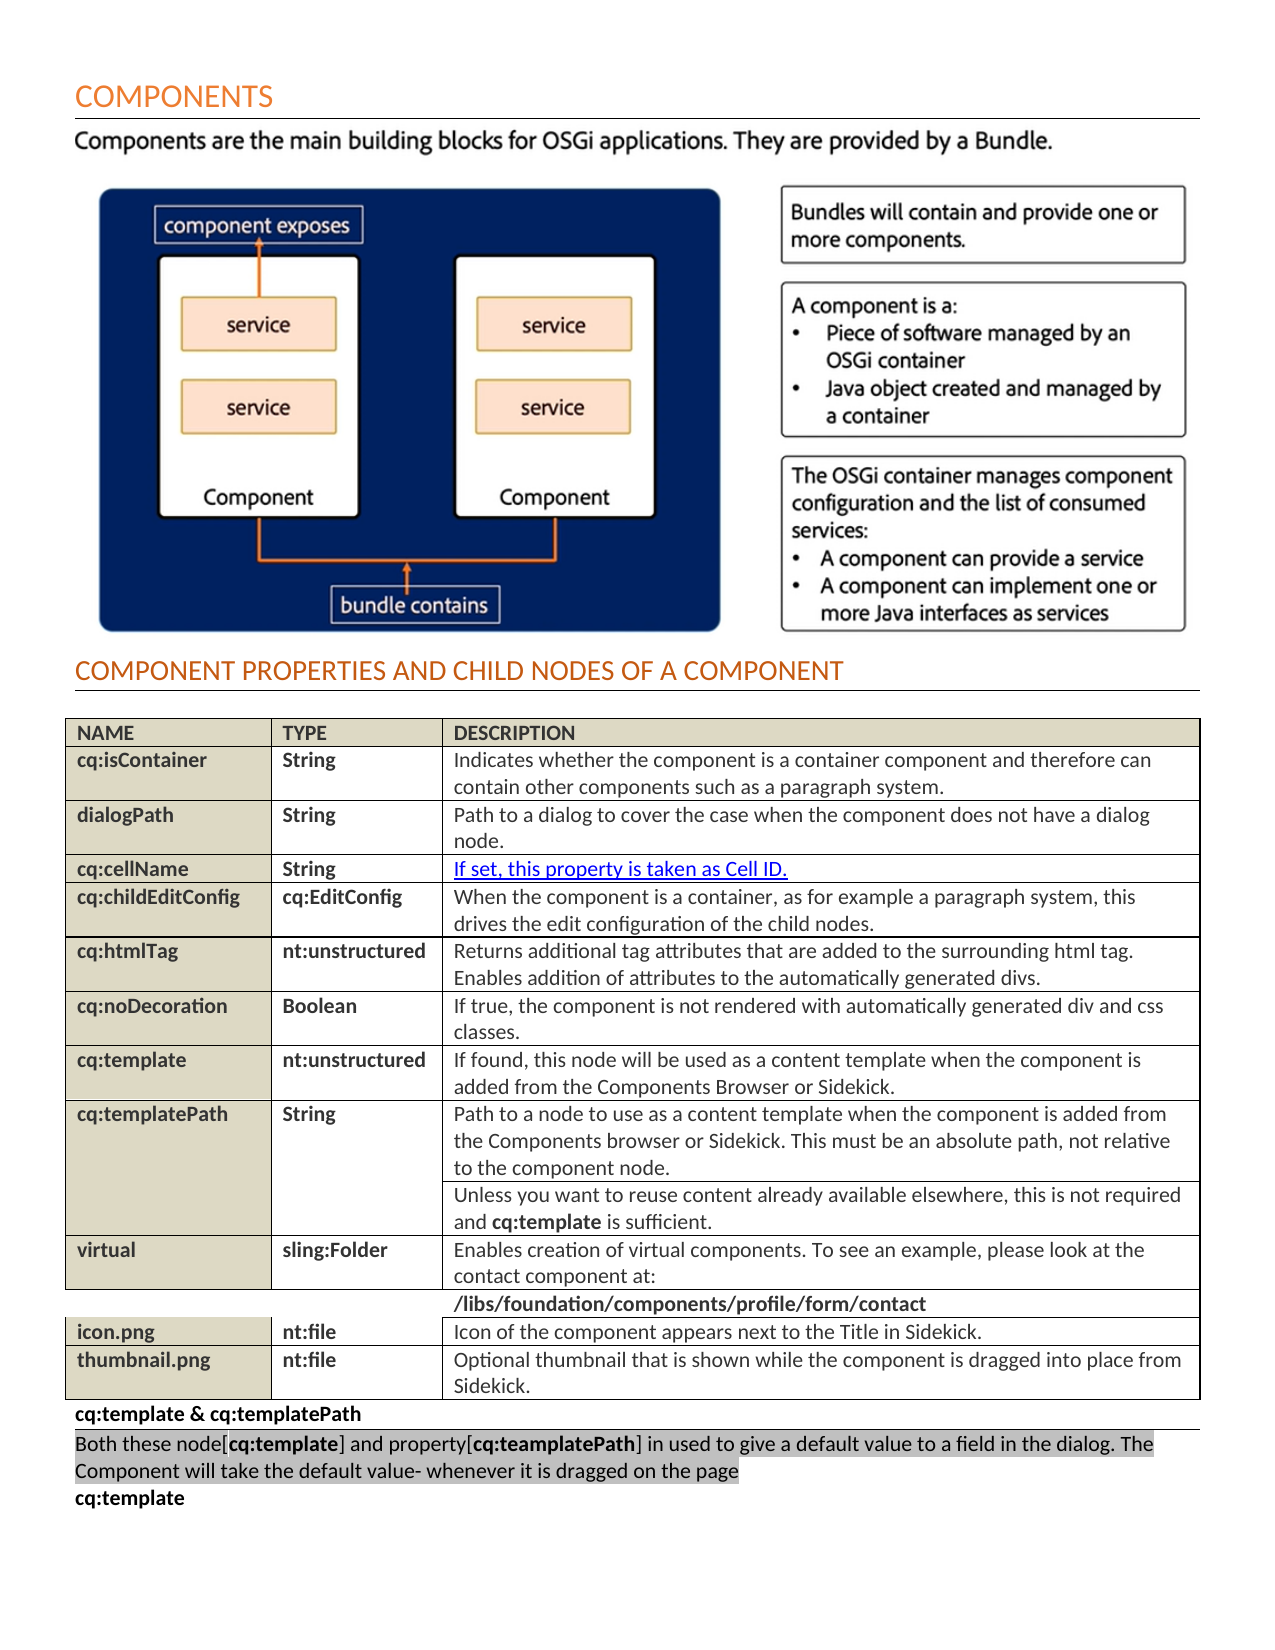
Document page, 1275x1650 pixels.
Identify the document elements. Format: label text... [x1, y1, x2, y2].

table_cell cq:isContainer [66, 747, 271, 800]
text cq:template [75, 1484, 1200, 1510]
table_cell icon.png [66, 1317, 271, 1345]
table_cell virtual [66, 1236, 271, 1289]
table_cell If found, this node will be used as a content template when the component is added from the Components Browser or Sidekick. [443, 1046, 1199, 1099]
text cq:template & cq:templatePath [75, 1400, 1200, 1429]
table_cell thumbnail.png [66, 1346, 271, 1399]
table_cell String [272, 747, 442, 800]
table_cell nt:unstructured [272, 1046, 442, 1099]
table_cell Path to a node to use as a content template when the component is added from the Components browser or Sidekick. This must be an absolute path, not relative to the component node. [443, 1101, 1199, 1181]
table_cell String [272, 801, 442, 854]
table_cell Unless you want to reuse content already available elsewhere, this is not required and cq:template is sufficient. [443, 1182, 1199, 1235]
table_header DESCRIPTION [443, 719, 1199, 746]
table_cell sling:Folder [272, 1236, 442, 1289]
table_cell nt:unstructured [272, 938, 442, 991]
table_cell Enables creation of virtual components. To see an example, please look at the contact component at: [443, 1236, 1199, 1289]
table_cell dialogPath [66, 801, 271, 854]
table_cell cq:EditConfig [272, 883, 442, 936]
table_cell String [272, 855, 442, 882]
table_cell Icon of the component appears next to the Title in Sidekick. [443, 1318, 1199, 1345]
table_cell Path to a dialog to cover the case when the component does not have a dialog node. [443, 801, 1199, 854]
table_cell Boolean [272, 992, 442, 1045]
table_cell If set, this property is taken as Cell ID. [443, 855, 1199, 882]
table_cell String [272, 1101, 442, 1235]
table_header NAME [66, 719, 271, 746]
subtitle COMPONENTS [75, 75, 1200, 118]
subtitle COMPONENT PROPERTIES AND CHILD NODES OF A COMPONENT [75, 652, 1200, 690]
table_cell nt:file [272, 1346, 442, 1399]
table_cell When the component is a container, as for example a paragraph system, this drives the edit configuration of the child nodes. [443, 883, 1199, 936]
table_cell If true, the component is not rendered with automatically generated div and css classes. [443, 992, 1199, 1045]
table_cell cq:childEditConfig [66, 883, 271, 936]
text Both these node[cq:template] and property[cq:teamplatePath] in used to give a default value to a field in the dialog. The Component will take the default value- whenever it is dragged on the page [739, 1430, 1200, 1484]
table_cell cq:cellName [66, 855, 271, 882]
table_header TYPE [272, 719, 442, 746]
table_cell Optional thumbnail that is shown while the component is dragged into place from Sidekick. [443, 1346, 1199, 1399]
table_cell Indicates whether the component is a container component and therefore can contain other components such as a paragraph system. [443, 747, 1199, 800]
table_cell cq:template [66, 1046, 271, 1099]
table_cell cq:noDecoration [66, 992, 271, 1045]
picture [75, 119, 1200, 644]
table_cell cq:templatePath [66, 1101, 271, 1235]
table_cell /libs/foundation/components/profile/form/contact [442, 1290, 1199, 1317]
table_cell Returns additional tag attributes that are added to the surrounding html tag. Enables addition of attributes to the automatically generated divs. [443, 938, 1199, 991]
table_cell cq:htmlTag [66, 938, 271, 991]
table_cell nt:file [272, 1317, 442, 1345]
